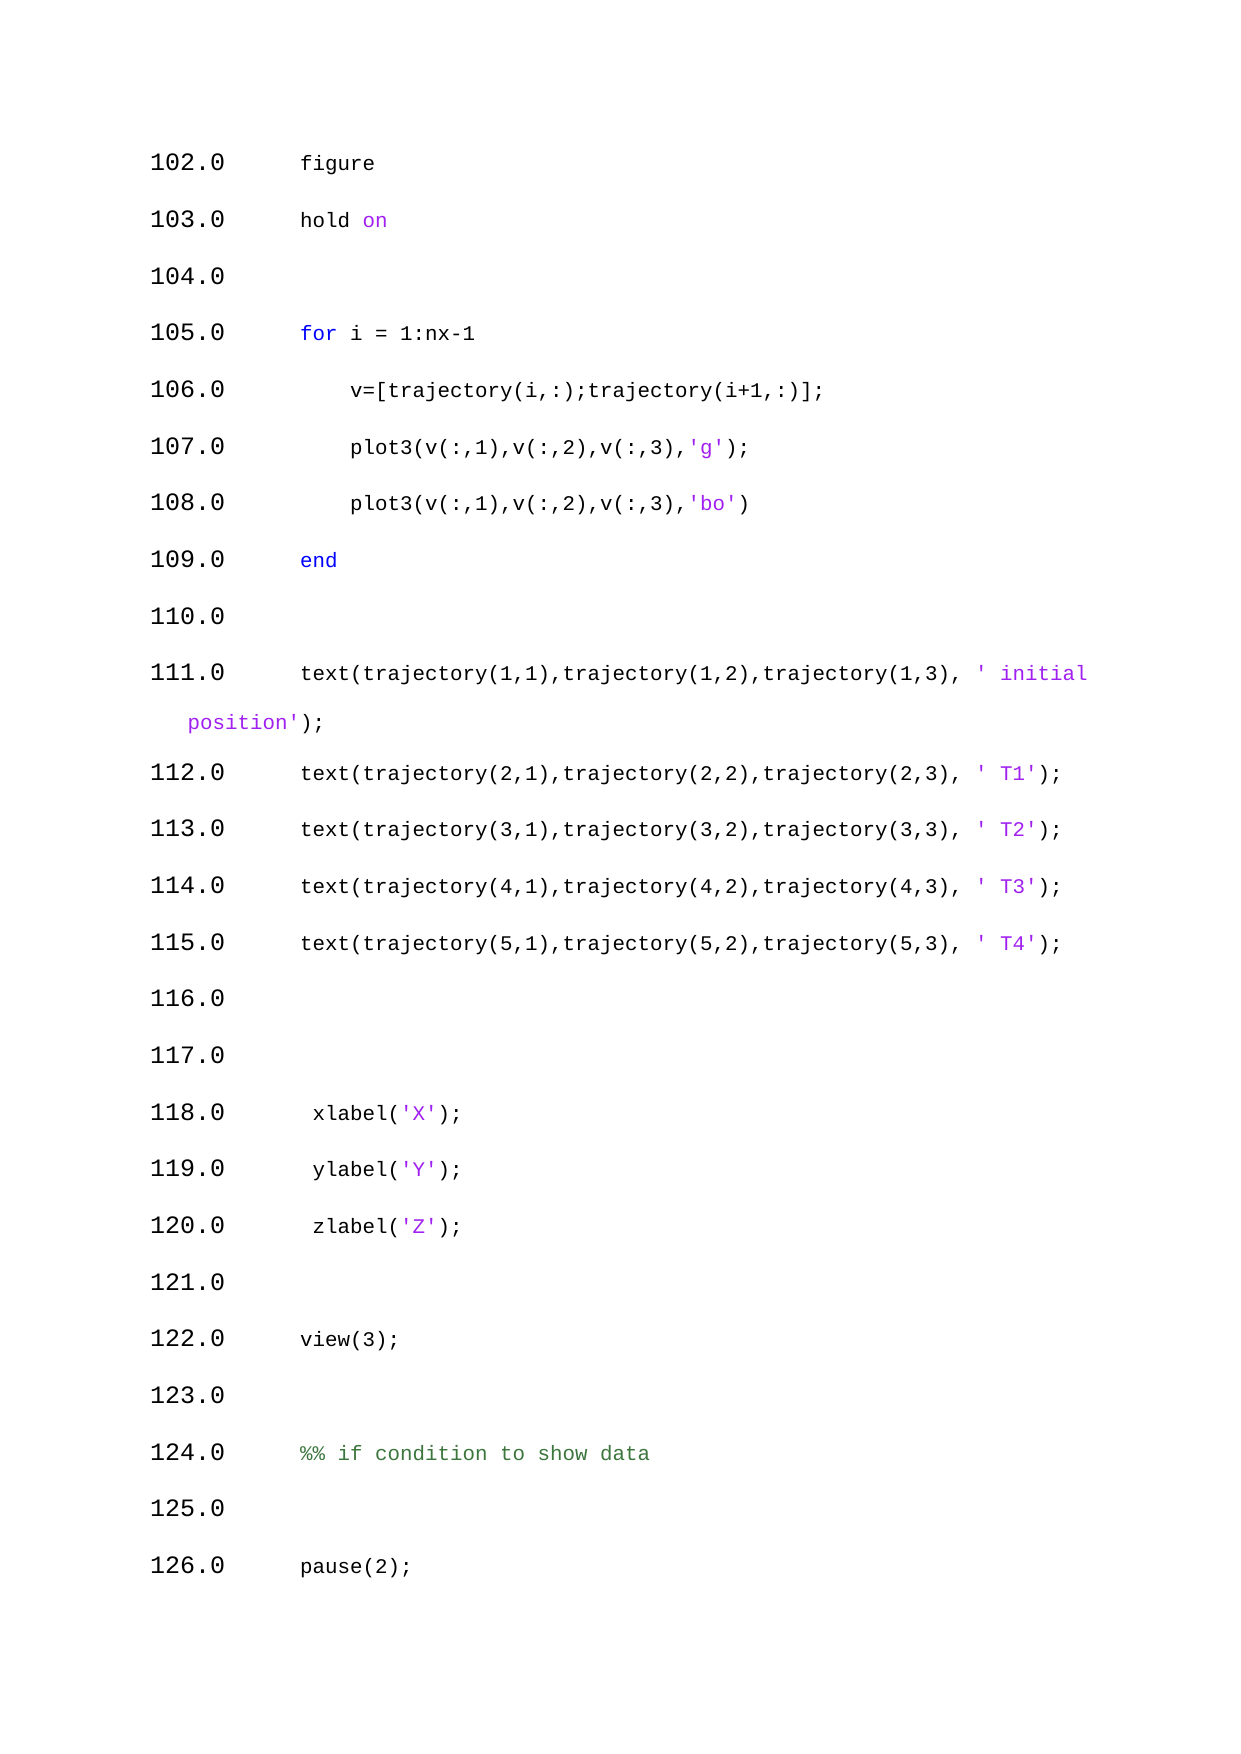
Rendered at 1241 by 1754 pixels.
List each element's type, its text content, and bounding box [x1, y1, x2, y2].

list text(trajectory(4,1),trajectory(4,2),trajectory(4,3), ' T3'); [150, 873, 1090, 901]
list for i = 1:nx-1 [150, 320, 1090, 348]
list text(trajectory(2,1),trajectory(2,2),trajectory(2,3), ' T1'); [150, 759, 1090, 788]
list plot3(v(:,1),v(:,2),v(:,3),'g'); [150, 433, 1090, 462]
list zlabel('Z'); [150, 1213, 1090, 1241]
list pause(2); [150, 1553, 1090, 1581]
list xlabel('X'); [150, 1099, 1090, 1128]
list text(trajectory(5,1),trajectory(5,2),trajectory(5,3), ' T4'); [150, 929, 1090, 958]
list ylabel('Y'); [150, 1156, 1090, 1184]
list v=[trajectory(i,:);trajectory(i+1,:)]; [150, 377, 1090, 405]
list figure [150, 150, 1090, 178]
list hold on [150, 207, 1090, 235]
list %% if condition to show data [150, 1439, 1090, 1468]
list end [150, 547, 1090, 575]
list plot3(v(:,1),v(:,2),v(:,3),'bo') [150, 490, 1090, 518]
list text(trajectory(3,1),trajectory(3,2),trajectory(3,3), ' T2'); [150, 816, 1090, 844]
list text(trajectory(1,1),trajectory(1,2),trajectory(1,3), ' initial position'); [150, 660, 1090, 736]
list view(3); [150, 1326, 1090, 1354]
